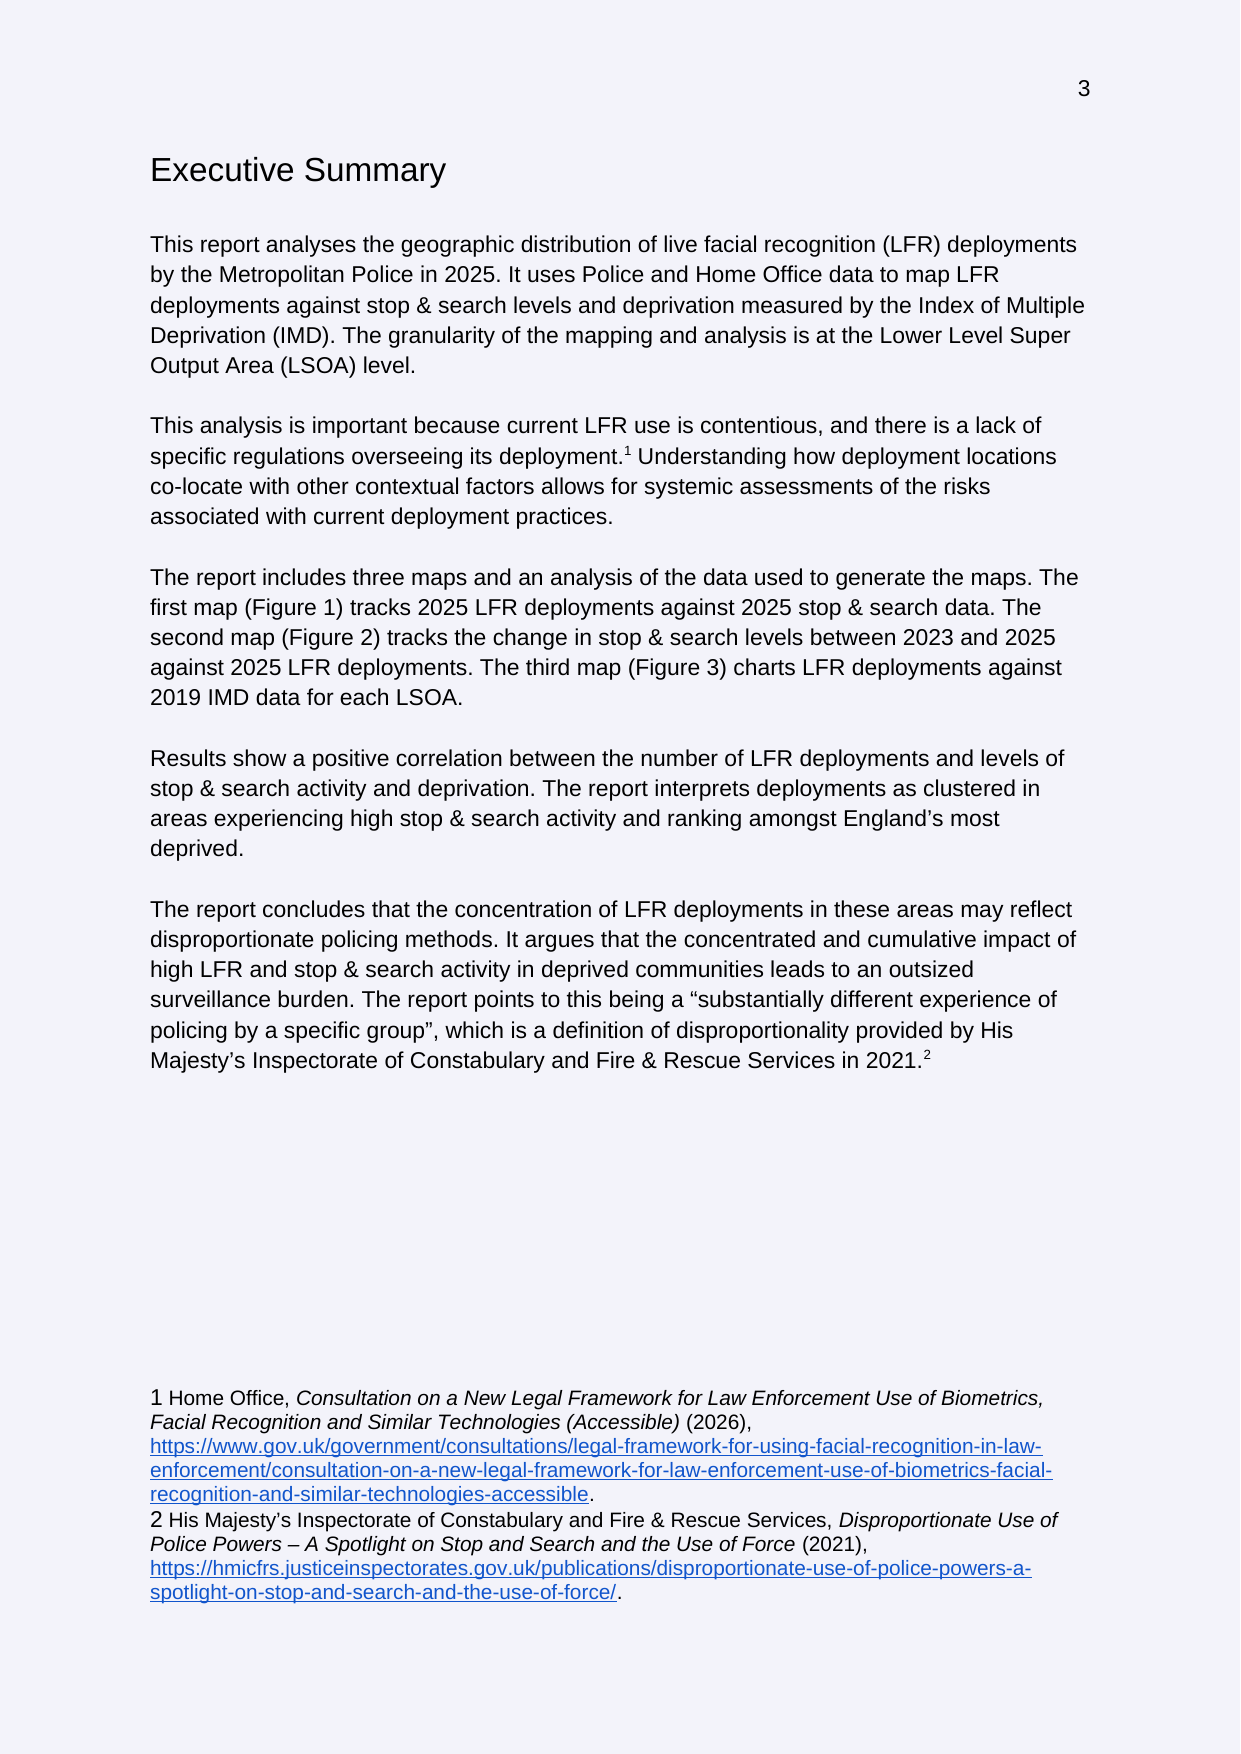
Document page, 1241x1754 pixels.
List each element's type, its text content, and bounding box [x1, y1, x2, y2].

text This report analyses the geographic distribution of live facial recognition (LFR) deployments by the Metropolitan Police in 2025. It uses Police and Home Office data to map LFR deployments against stop & search levels and deprivation measured by the Index of Multiple Deprivation (IMD). The granularity of the mapping and analysis is at the Lower Level Super Output Area (LSOA) level. [150, 231, 1090, 378]
text Results show a positive correlation between the number of LFR deployments and levels of stop & search activity and deprivation. The report interprets deployments as clustered in areas experiencing high stop & search activity and ranking amongst England’s most deprived. [150, 745, 1090, 862]
text The report concludes that the concentration of LFR deployments in these areas may reflect disproportionate policing methods. It argues that the concentrated and cumulative impact of high LFR and stop & search activity in deprived communities leads to an outsized surveillance burden. The report points to this being a “substantially different experience of policing by a specific group”, which is a definition of disproportionality provided by His Majesty’s Inspectorate of Constabulary and Fire & Rescue Services in 2021. [150, 896, 1090, 1073]
text This analysis is important because current LFR use is contentious, and there is a lack of specific regulations overseeing its deployment. Understanding how deployment locations co-locate with other contextual factors allows for systemic assessments of the risks associated with current deployment practices. [150, 412, 1090, 529]
text The report includes three maps and an analysis of the data used to generate the maps. The first map (Figure 1) tracks 2025 LFR deployments against 2025 stop & search data. The second map (Figure 2) tracks the change in stop & search levels between 2023 and 2025 against 2025 LFR deployments. The third map (Figure 3) charts LFR deployments against 2019 IMD data for each LSOA. [150, 563, 1090, 711]
subtitle Executive Summary [150, 150, 1090, 188]
